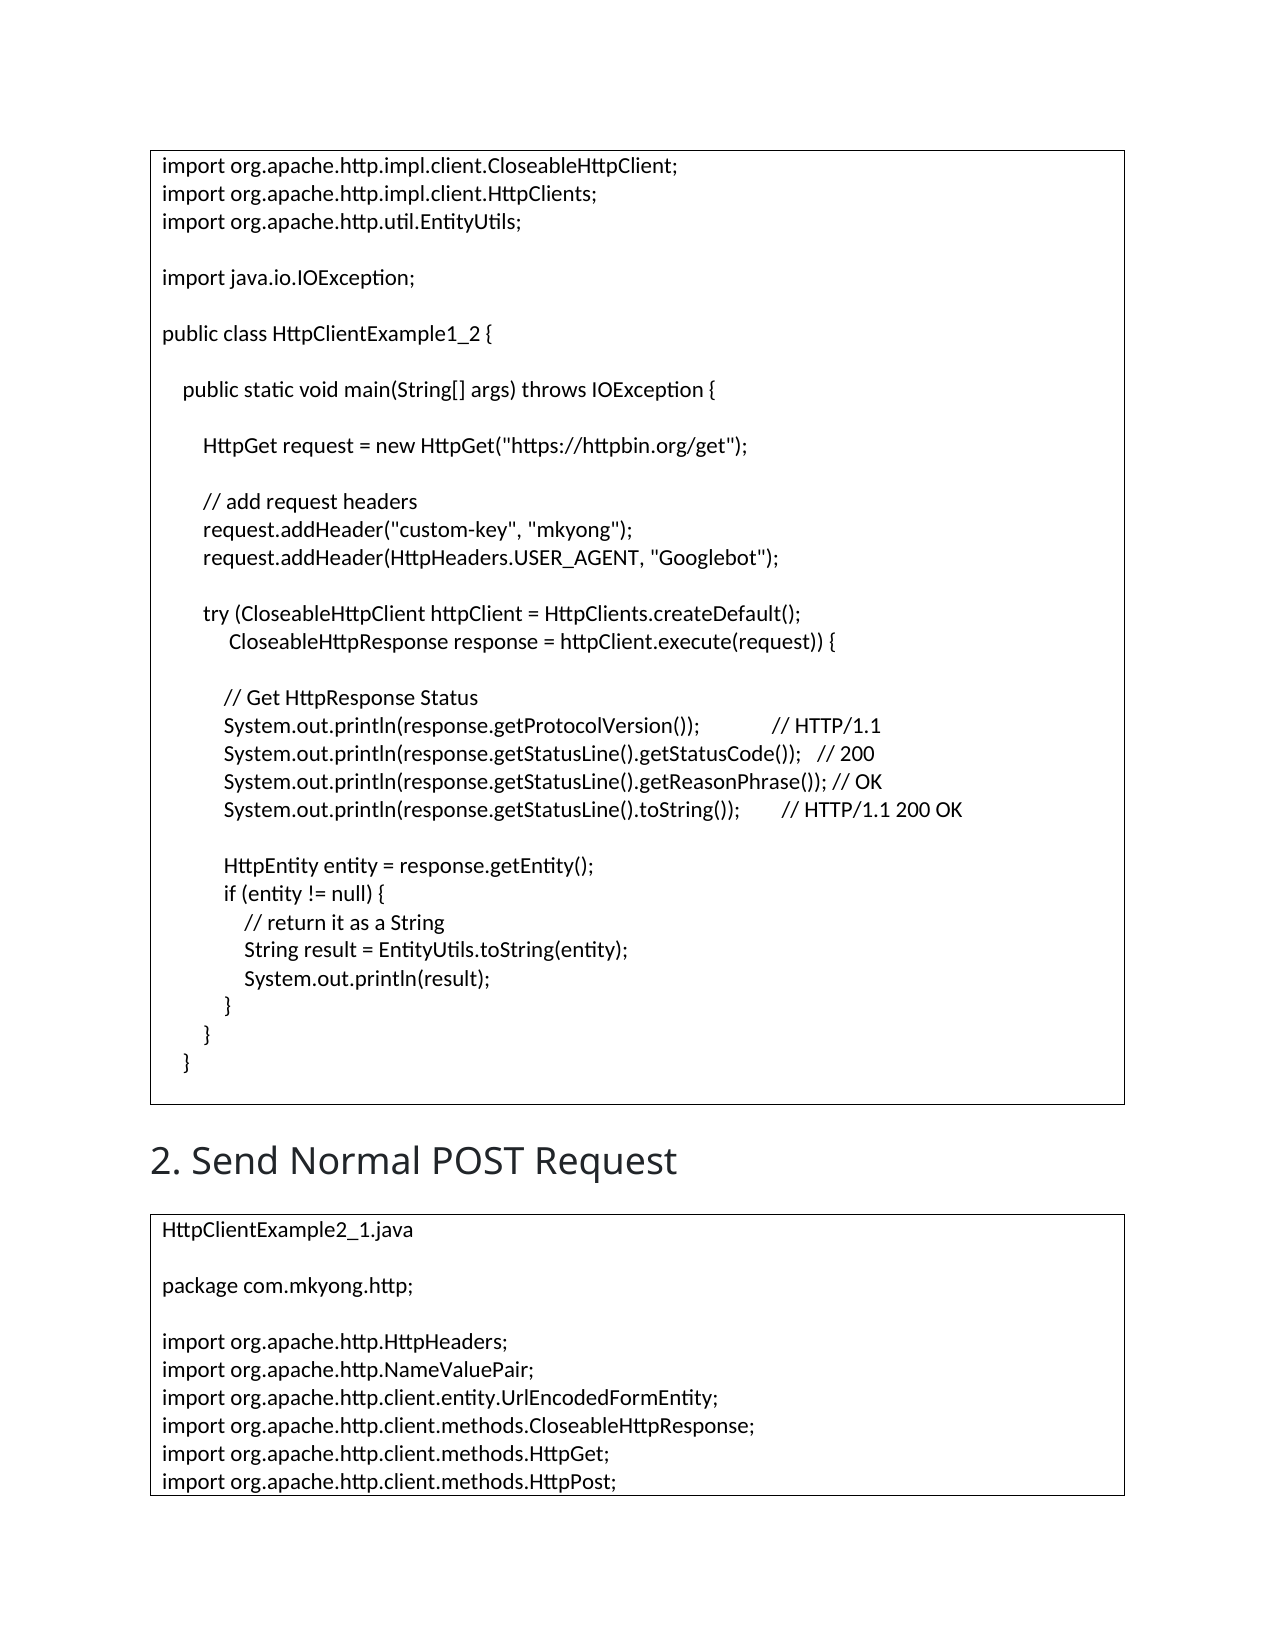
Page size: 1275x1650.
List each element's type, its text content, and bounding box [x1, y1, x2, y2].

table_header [151, 151, 1124, 1104]
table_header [151, 1215, 1124, 1495]
subtitle 2. Send Normal POST Request [150, 1134, 1125, 1185]
